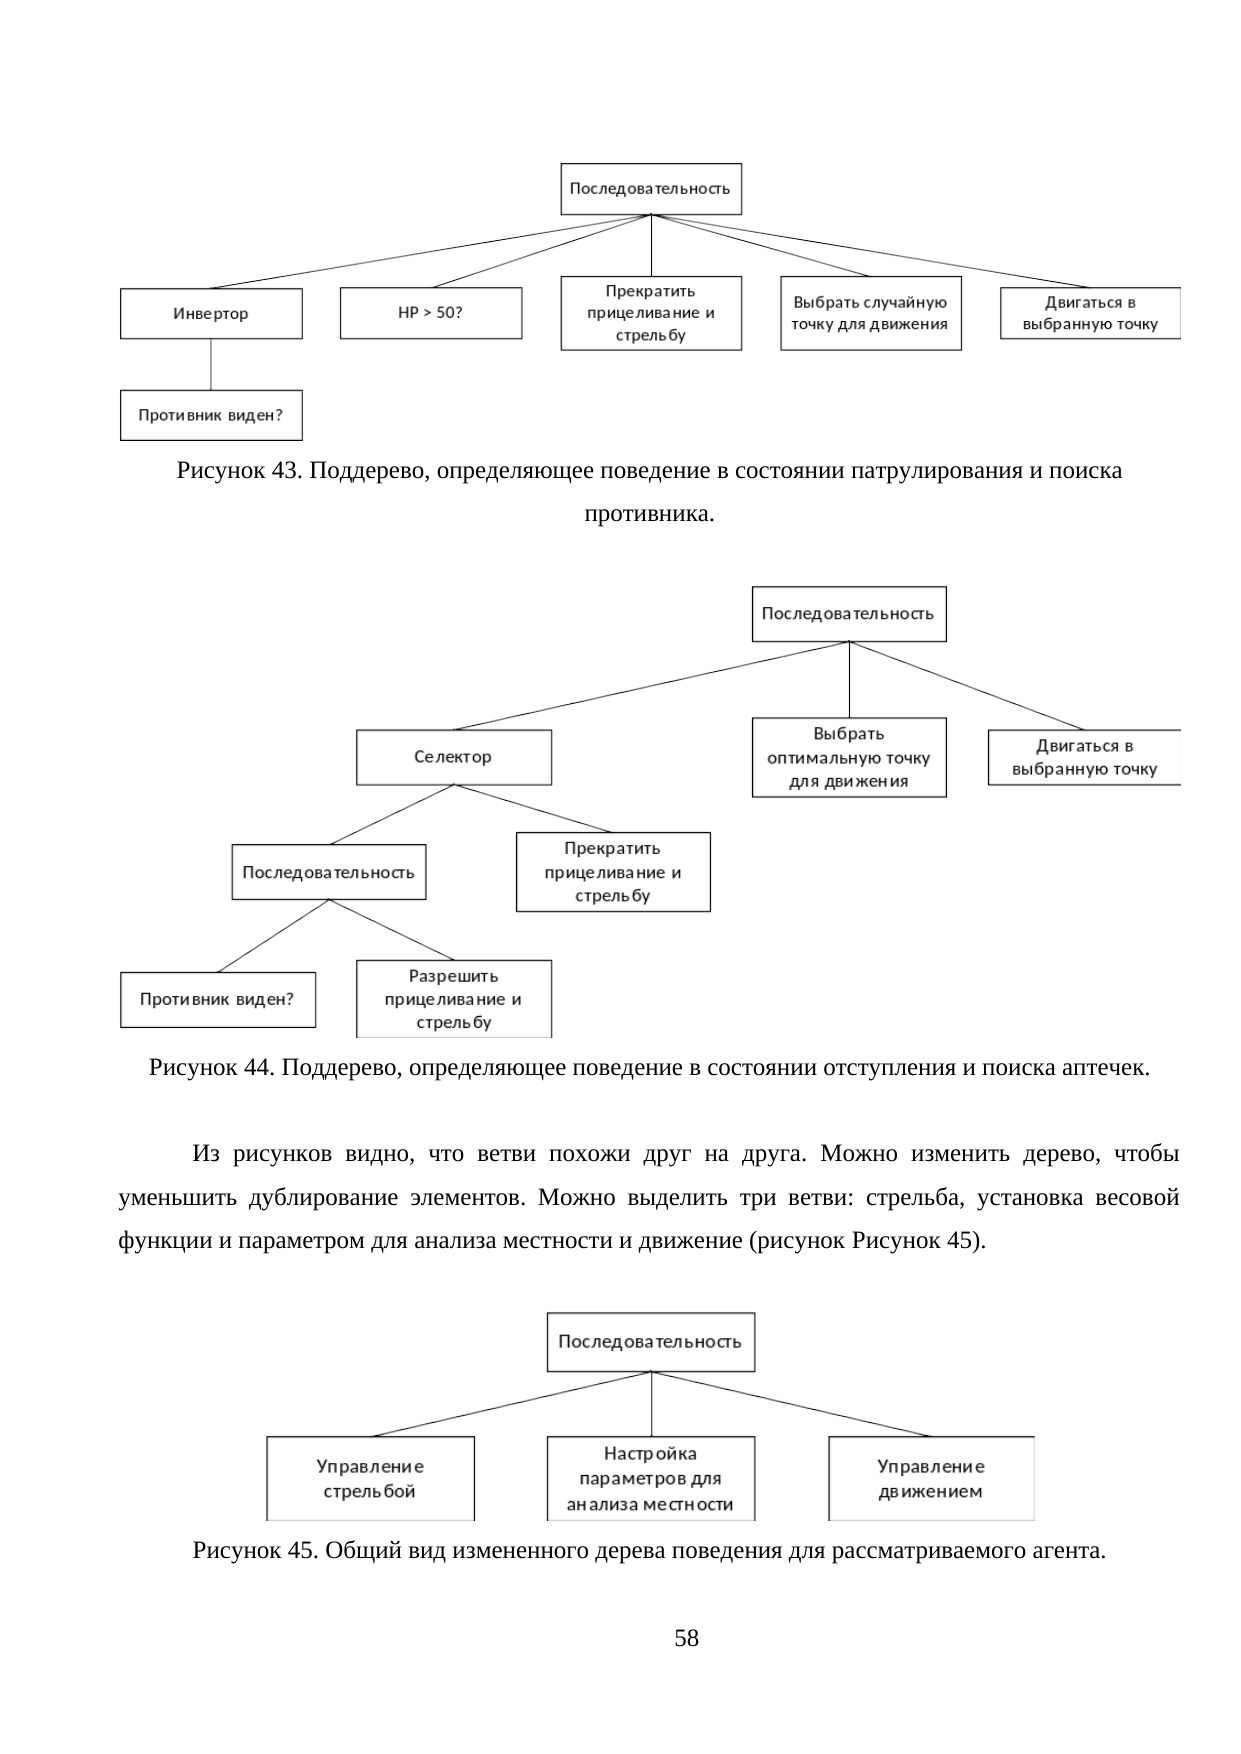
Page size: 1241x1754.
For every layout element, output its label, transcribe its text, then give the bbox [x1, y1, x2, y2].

text Из рисунков видно, что ветви похожи друг на друга. Можно изменить дерево, чтобы уменьшить дублирование элементов. Можно выделить три ветви: стрельба, установка весовой функции и параметром для анализа местности и движение (рисунок 45). [118, 1138, 1181, 1253]
text Рисунок 43. Поддерево, определяющее поведение в состоянии патрулирования и поиска противника. [118, 455, 1181, 527]
text Рисунок 44. Поддерево, определяющее поведение в состоянии отступления и поиска аптечек. [118, 1052, 1181, 1081]
text Рисунок 45. Общий вид измененного дерева поведения для рассматриваемого агента. [118, 1535, 1181, 1563]
